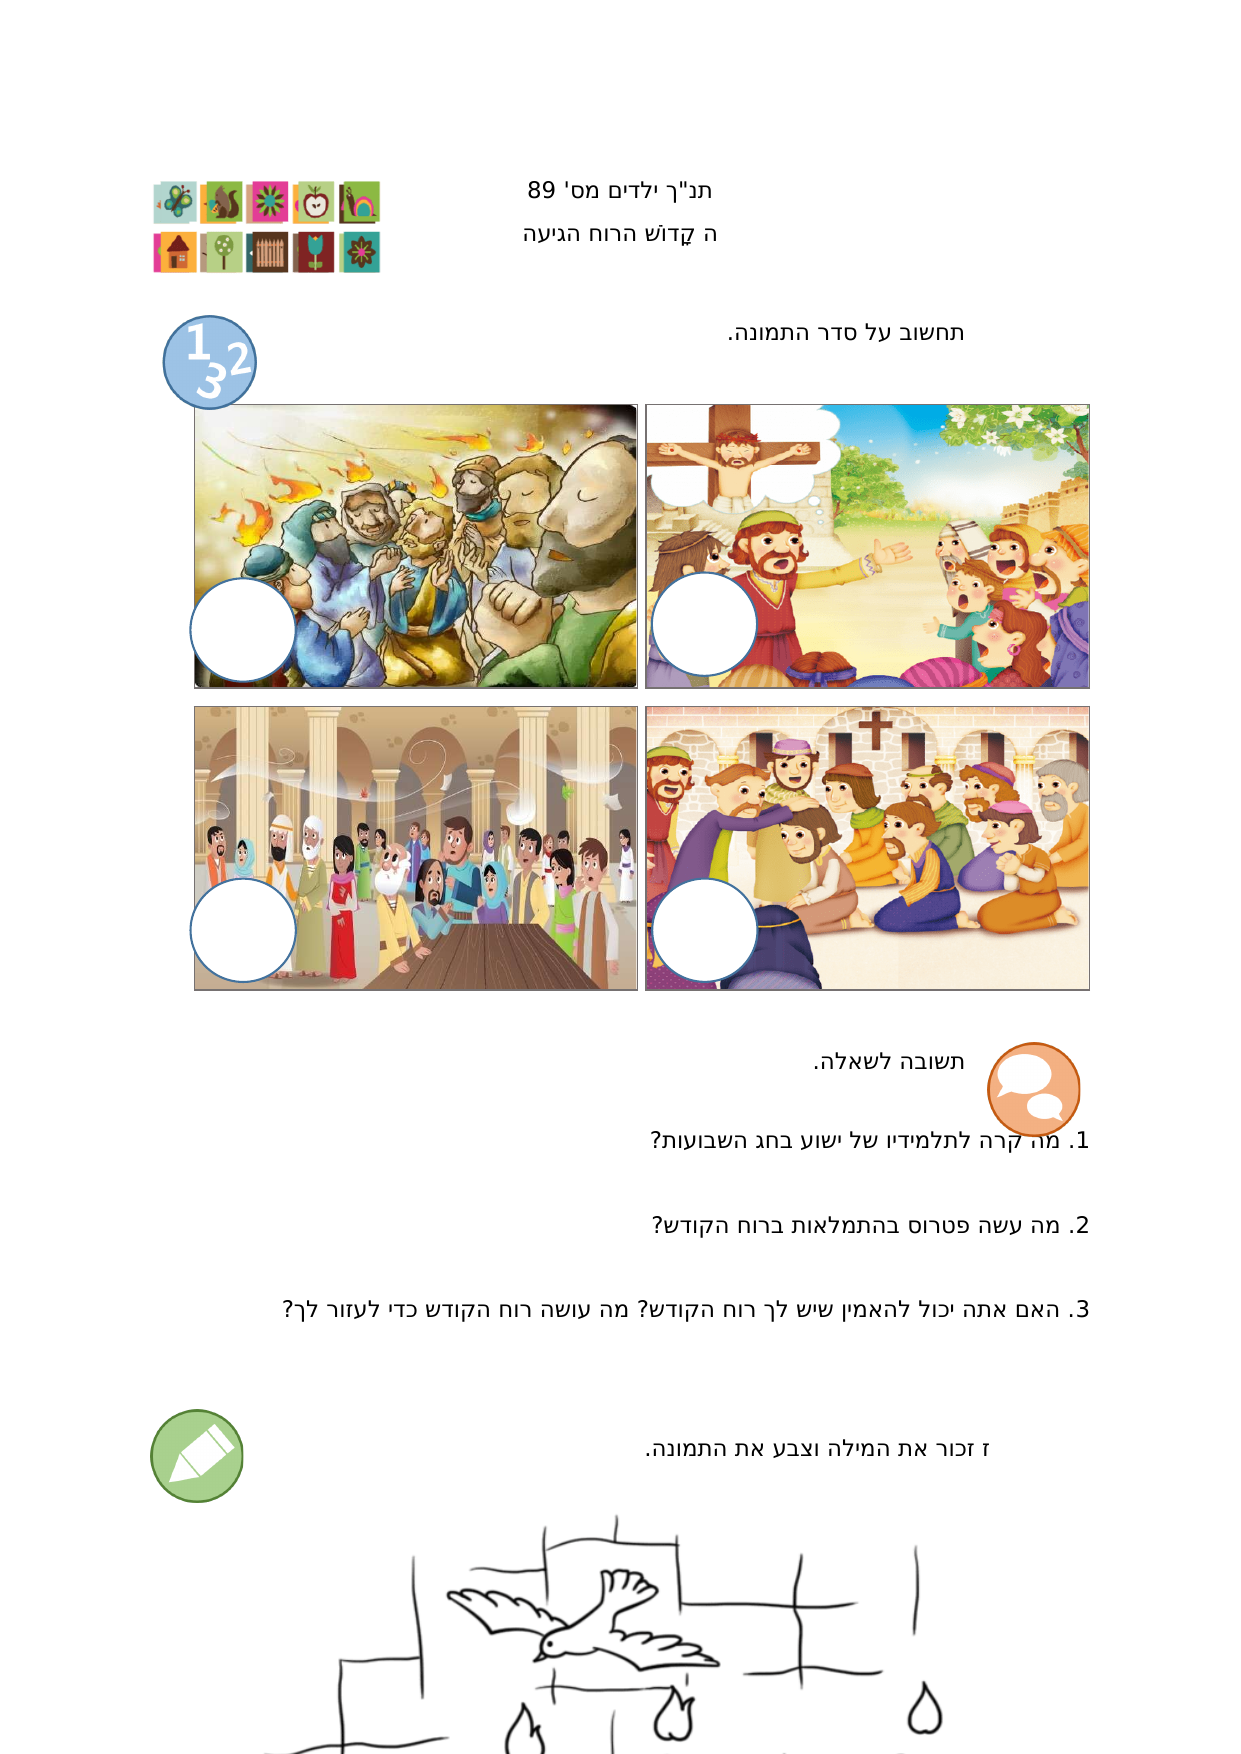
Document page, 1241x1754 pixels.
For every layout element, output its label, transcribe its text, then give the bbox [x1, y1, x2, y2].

text 2. מה עשה פטרוס בהתמלאות ברוח הקודש? [150, 1212, 1090, 1239]
picture [150, 296, 637, 687]
picture [195, 707, 637, 989]
text 3. האם אתה יכול להאמין שיש לך רוח הקודש? מה עושה רוח הקודש כדי לעזור לך? [150, 1296, 1090, 1323]
picture [647, 707, 1089, 989]
text ה קָדוֹשׁ הרוח הגיעה [383, 221, 1090, 247]
picture [987, 1042, 1081, 1137]
text ז זכור את המילה וצבע את התמונה. [244, 1435, 1090, 1462]
text 1. מה קרה לתלמידיו של ישוע בחג השבועות? [150, 1128, 1090, 1154]
text תשובה לשאלה. [150, 1048, 987, 1075]
picture [150, 179, 383, 277]
picture [647, 405, 1089, 687]
text תחשוב על סדר התמונה. [288, 319, 1090, 346]
picture [150, 1409, 1012, 1754]
text תנ"ך ילדים מס' 89 [150, 177, 1090, 204]
